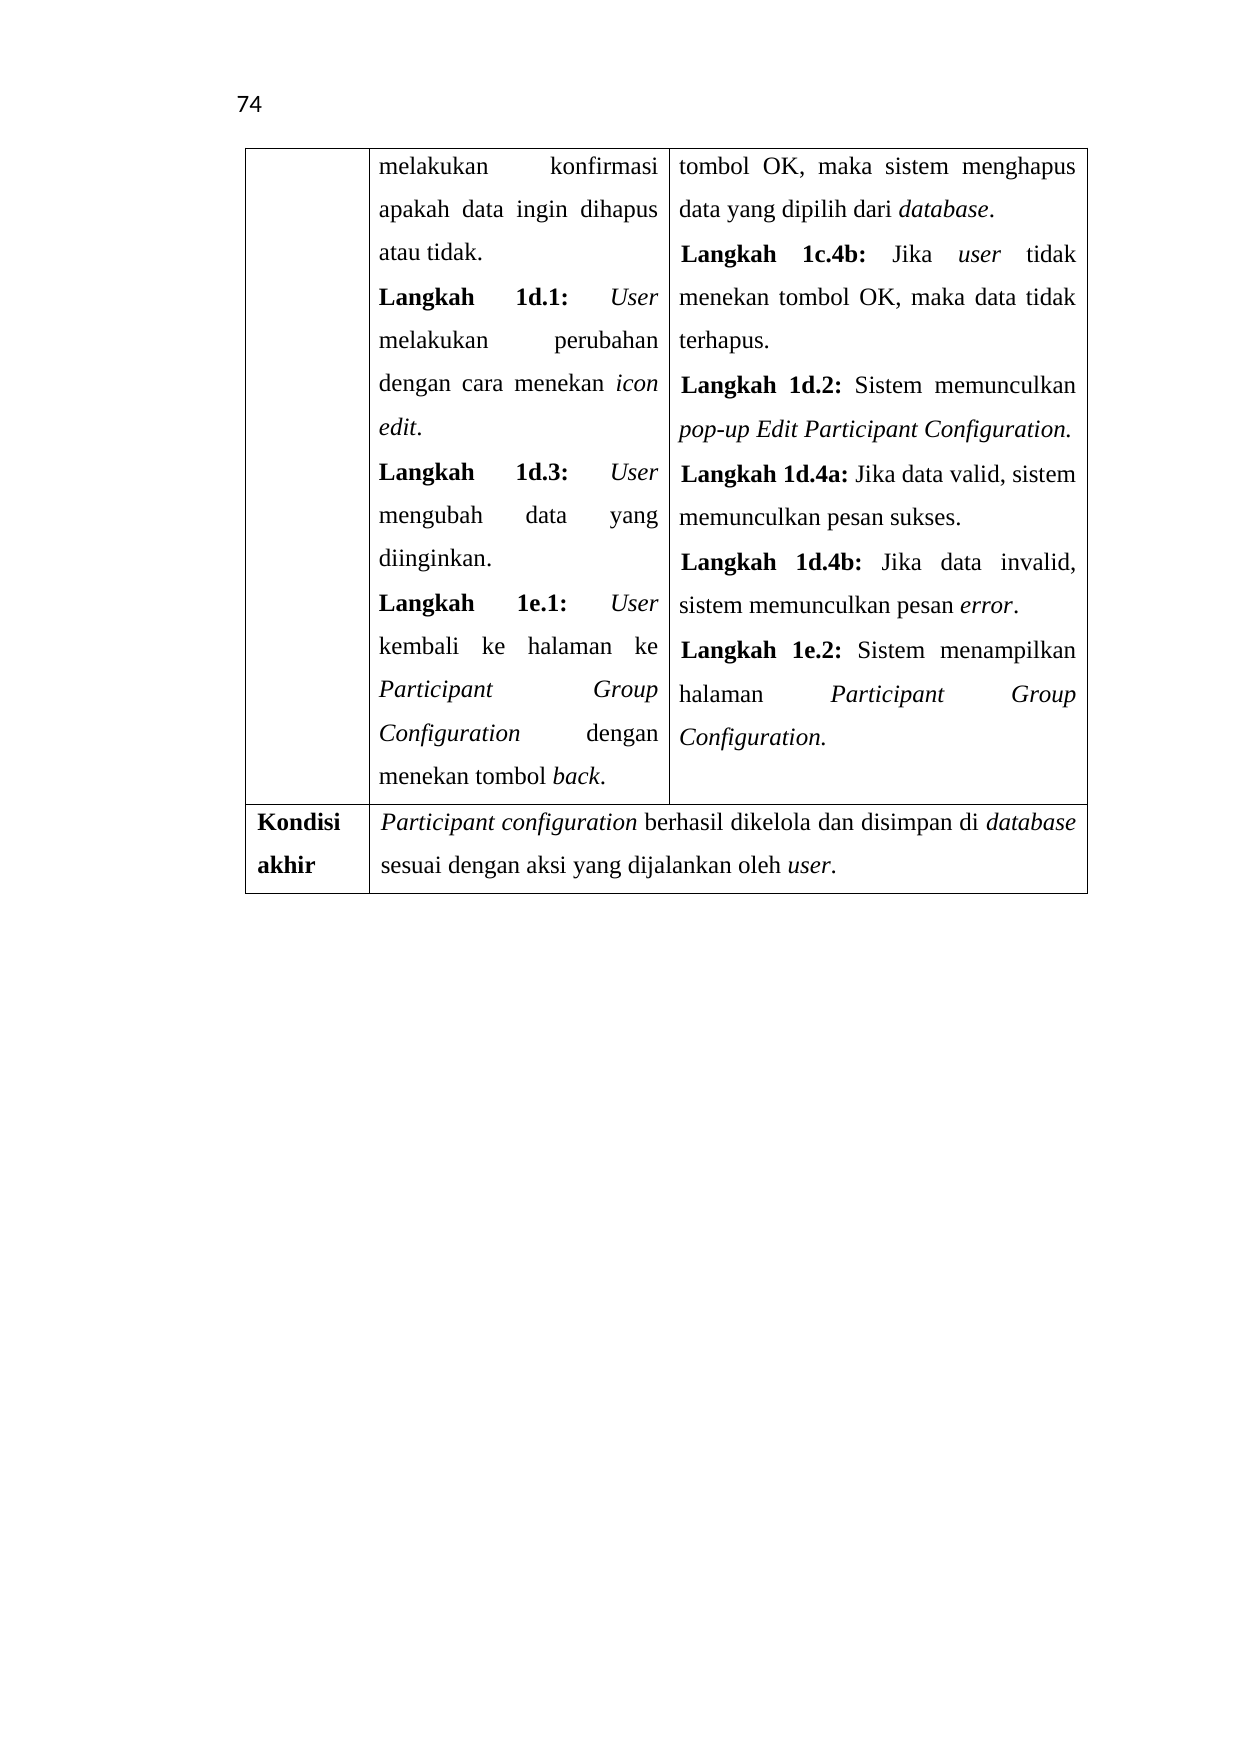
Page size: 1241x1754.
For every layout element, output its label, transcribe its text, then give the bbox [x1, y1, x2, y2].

table_cell Kondisi akhir [246, 805, 369, 893]
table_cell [370, 149, 669, 804]
table_cell Participant configuration berhasil dikelola dan disimpan di database sesuai dengan aksi yang dijalankan oleh user. [370, 805, 1087, 893]
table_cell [670, 149, 1087, 804]
